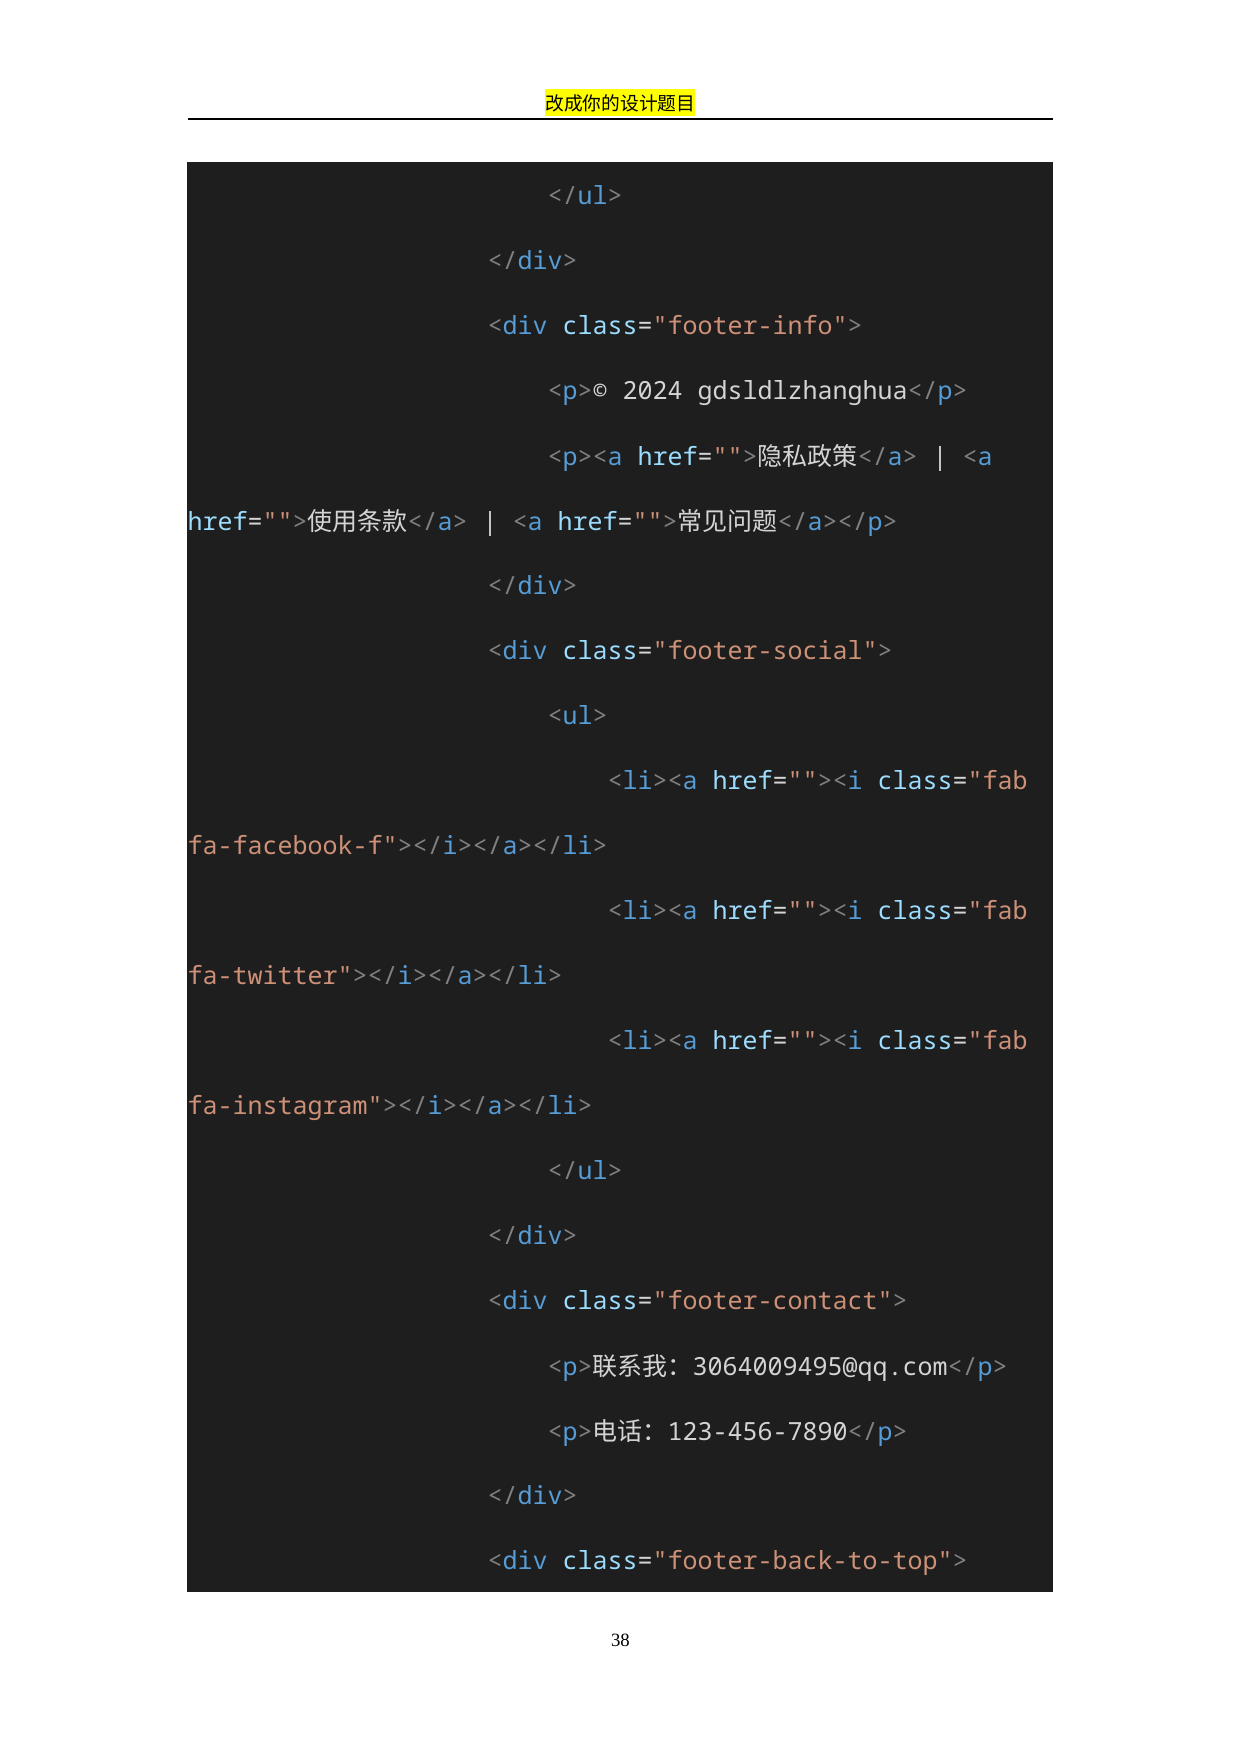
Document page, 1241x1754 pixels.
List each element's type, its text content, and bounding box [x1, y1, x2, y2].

text <p>电话：123-456-7890</p> [187, 1397, 1053, 1462]
text <li><a href=""><i class="fab fa-twitter"></i></a></li> [187, 877, 1053, 1007]
text </div> [187, 227, 1053, 292]
text <p>© 2024 gdsldlzhanghua</p> [187, 357, 1053, 422]
text <p><a href="">隐私政策</a> | <a href="">使用条款</a> | <a href="">常见问题</a></p> [187, 422, 1053, 552]
text <ul> [187, 682, 1053, 747]
text <div class="footer-social"> [187, 617, 1053, 682]
text <div class="footer-back-to-top"> [187, 1527, 1053, 1592]
text <div class="footer-info"> [187, 292, 1053, 357]
text </div> [187, 552, 1053, 617]
text </ul> [187, 162, 1053, 227]
text <li><a href=""><i class="fab fa-facebook-f"></i></a></li> [187, 747, 1053, 877]
text <li><a href=""><i class="fab fa-instagram"></i></a></li> [187, 1007, 1053, 1137]
text </div> [187, 1462, 1053, 1527]
text </div> [187, 1202, 1053, 1267]
text <p>联系我：3064009495@qq.com</p> [187, 1332, 1053, 1397]
text </ul> [187, 1137, 1053, 1202]
text <div class="footer-contact"> [187, 1267, 1053, 1332]
